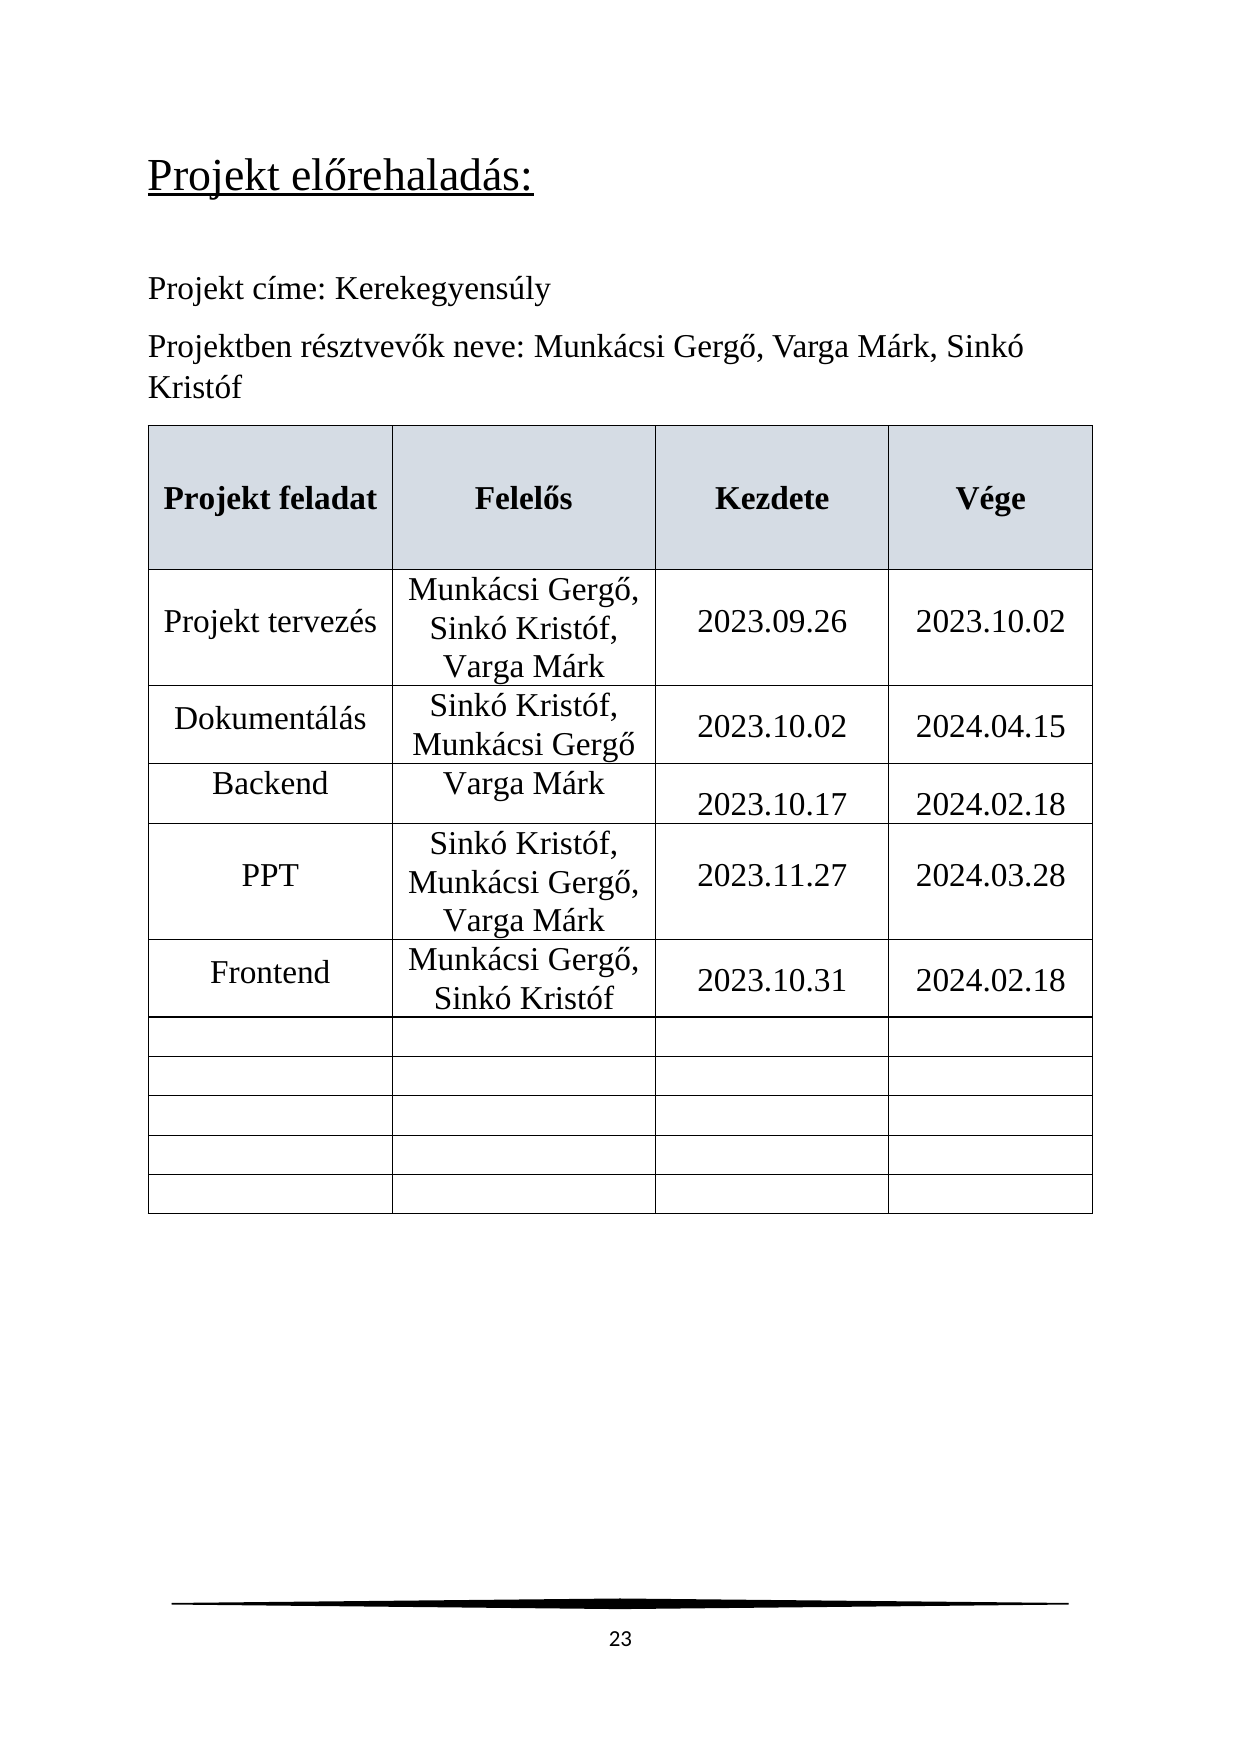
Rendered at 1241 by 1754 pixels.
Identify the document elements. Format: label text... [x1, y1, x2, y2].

table_cell [889, 1018, 1092, 1056]
table_cell Munkácsi Gergő, Sinkó Kristóf [393, 940, 655, 1016]
text Projekt előrehaladás: [148, 148, 1093, 200]
table_cell 2024.04.15 [889, 686, 1092, 762]
table_cell 2024.02.18 [889, 940, 1092, 1016]
table_cell Frontend [149, 940, 392, 1016]
table_cell Varga Márk [393, 764, 655, 823]
table_cell [656, 1175, 888, 1213]
table_header Projekt feladat [149, 426, 392, 569]
table_cell [393, 1136, 655, 1174]
table_cell 2023.10.02 [889, 570, 1092, 685]
table_cell [393, 1096, 655, 1134]
table_cell Projekt tervezés [149, 570, 392, 685]
table_header Felelős [393, 426, 655, 569]
table_cell [656, 1096, 888, 1134]
table_cell [889, 1057, 1092, 1095]
table_cell 2023.10.02 [656, 686, 888, 762]
table_cell [393, 1018, 655, 1056]
table_cell [149, 1057, 392, 1095]
table_cell [656, 1057, 888, 1095]
table_cell Backend [149, 764, 392, 823]
text Projektben résztvevők neve: Munkácsi Gergő, Varga Márk, Sinkó Kristóf [148, 326, 1093, 406]
table_cell [149, 1096, 392, 1134]
table_cell Sinkó Kristóf, Munkácsi Gergő, Varga Márk [393, 824, 655, 939]
table_header Kezdete [656, 426, 888, 569]
table_header Vége [889, 426, 1092, 569]
table_cell [889, 1096, 1092, 1134]
text Projekt címe: Kerekegyensúly [148, 268, 1093, 306]
table_cell [149, 1175, 392, 1213]
table_cell [656, 1018, 888, 1056]
table_cell 2023.10.17 [656, 764, 888, 823]
table_cell 2023.09.26 [656, 570, 888, 685]
table_cell [149, 1136, 392, 1174]
table_cell Dokumentálás [149, 686, 392, 762]
table_cell [393, 1175, 655, 1213]
table_cell [656, 1136, 888, 1174]
table_cell 2024.02.18 [889, 764, 1092, 823]
table_cell [149, 1018, 392, 1056]
table_cell Sinkó Kristóf, Munkácsi Gergő [393, 686, 655, 762]
table_cell [889, 1136, 1092, 1174]
table_cell Munkácsi Gergő, Sinkó Kristóf, Varga Márk [393, 570, 655, 685]
table_cell [889, 1175, 1092, 1213]
table_cell PPT [149, 824, 392, 939]
table_cell [393, 1057, 655, 1095]
table_cell 2023.11.27 [656, 824, 888, 939]
table_cell 2023.10.31 [656, 940, 888, 1016]
table_cell 2024.03.28 [889, 824, 1092, 939]
